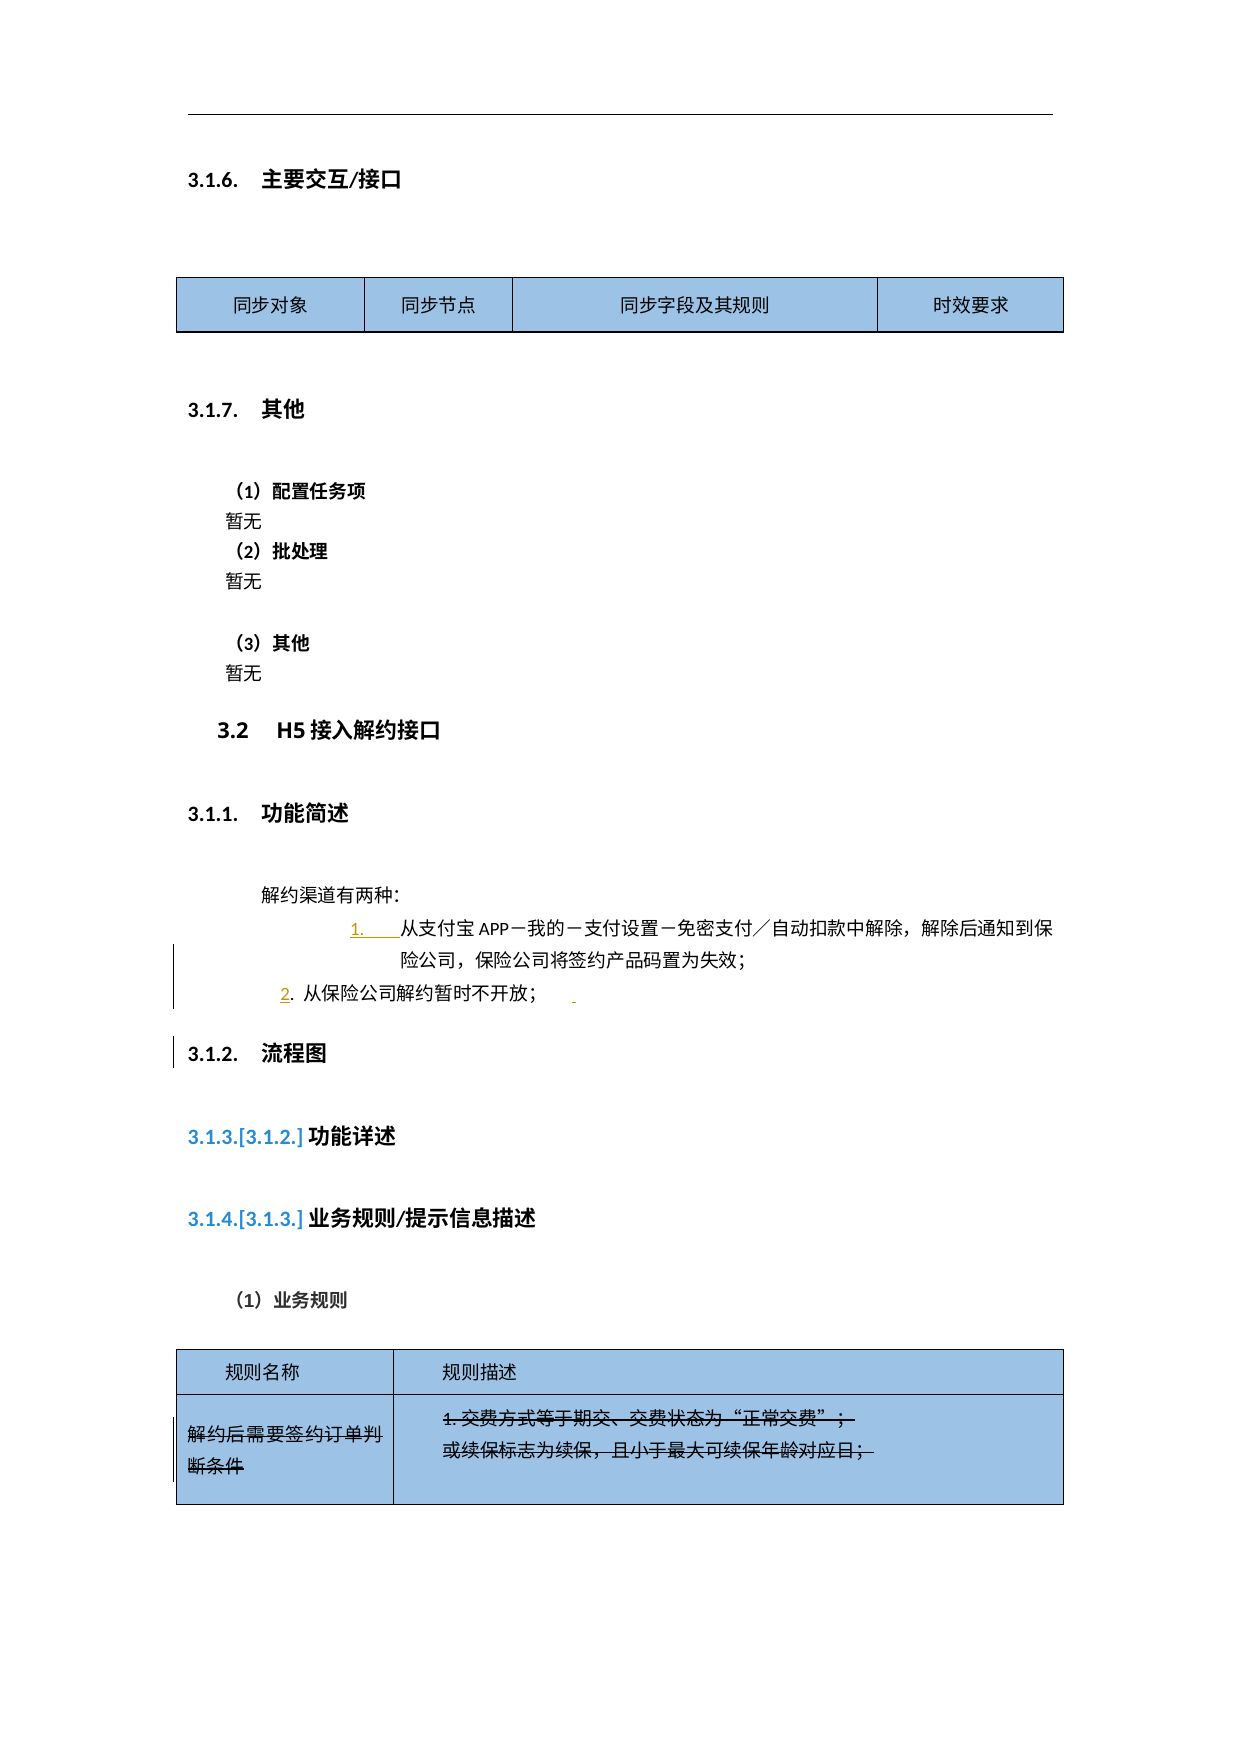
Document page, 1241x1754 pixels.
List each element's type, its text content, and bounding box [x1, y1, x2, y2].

table_cell 解约后需要签约订单判断条件 [177, 1395, 393, 1504]
subtitle 主要交互/接口 [187, 162, 1053, 194]
subtitle H5接入解约接口 [217, 713, 1053, 746]
table_header 规则名称 [177, 1350, 393, 1394]
text （2）批处理 [187, 534, 1053, 567]
text 暂无 [187, 567, 1053, 594]
subtitle 功能详述 [187, 1118, 1053, 1151]
text 暂无 [187, 507, 1053, 534]
text （3）其他 [187, 626, 1053, 659]
table_cell 1. 交费方式等于期交、交费状态为“正常交费”； 或续保标志为续保，且小于最大可续保年龄对应日； [394, 1395, 1063, 1504]
subtitle 业务规则/提示信息描述 [187, 1201, 1053, 1233]
text 暂无 [187, 659, 1053, 686]
text （1）配置任务项 [187, 474, 1053, 507]
subtitle 流程图 [187, 1036, 1053, 1068]
text . 从保险公司解约暂时不开放； [187, 976, 1053, 1008]
subtitle 其他 [187, 392, 1053, 424]
list 从支付宝APP－我的－支付设置－免密支付／自动扣款中解除，解除后通知到保险公司，保险公司将签约产品码置为失效； [350, 911, 1053, 976]
subtitle 功能简述 [187, 796, 1053, 828]
table_header 同步节点 [365, 278, 512, 331]
list 解约渠道有两种： [261, 878, 1053, 911]
table_header 同步字段及其规则 [513, 278, 877, 331]
text （1）业务规则 [187, 1283, 1053, 1316]
table_header 规则描述 [394, 1350, 1063, 1394]
table_header 同步对象 [177, 278, 364, 331]
table_header 时效要求 [878, 278, 1063, 331]
